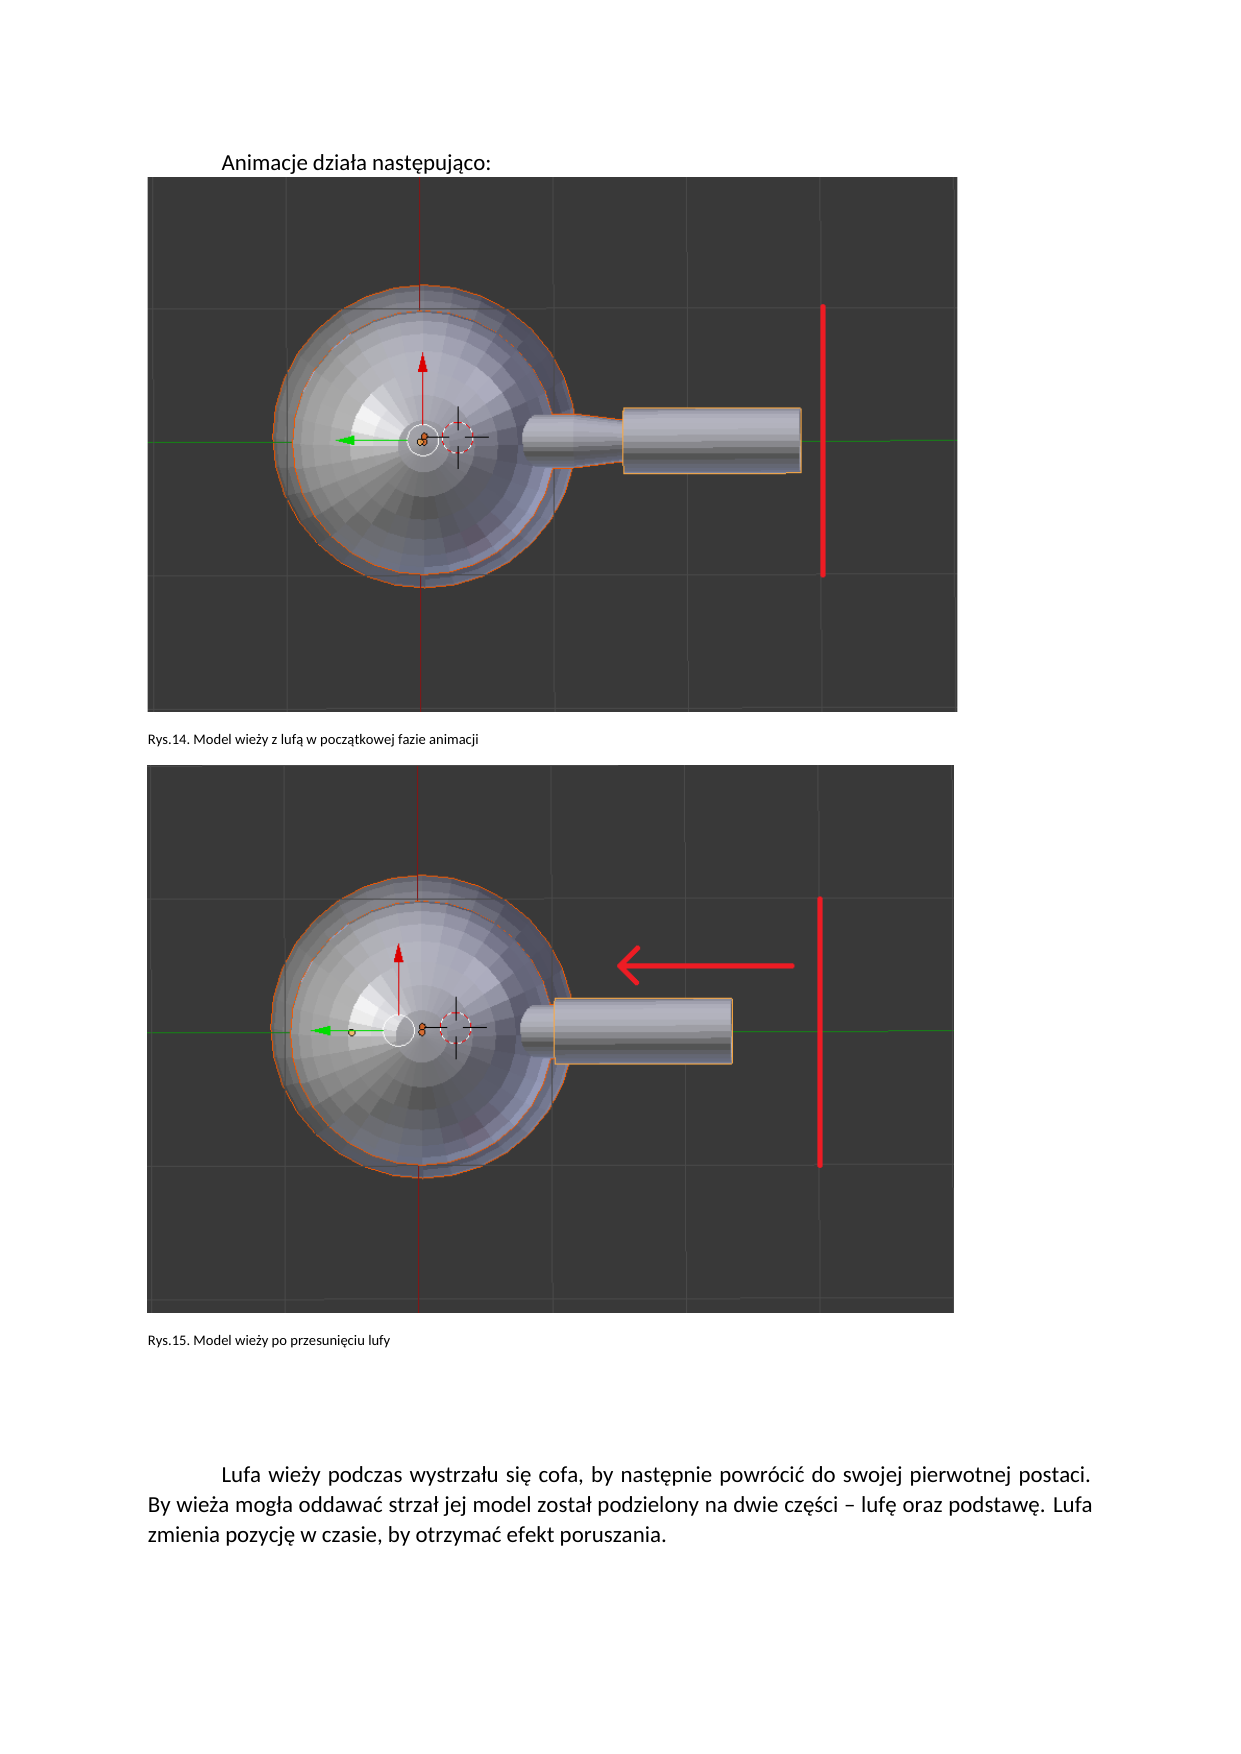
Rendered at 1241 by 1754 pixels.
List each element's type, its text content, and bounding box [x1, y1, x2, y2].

text Rys.14. Model wieży z lufą w początkowej fazie animacji [148, 730, 1093, 748]
text Rys.15. Model wieży po przesunięciu lufy [148, 1331, 1093, 1349]
text Lufa wieży podczas wystrzału się cofa, by następnie powrócić do swojej pierwotnej postaci. By wieża mogła oddawać strzał jej model został podzielony na dwie części – lufę oraz podstawę. Lufa zmienia pozycję w czasie, by otrzymać efekt poruszania. [148, 1460, 1093, 1548]
picture [147, 765, 954, 1313]
picture [147, 177, 958, 712]
